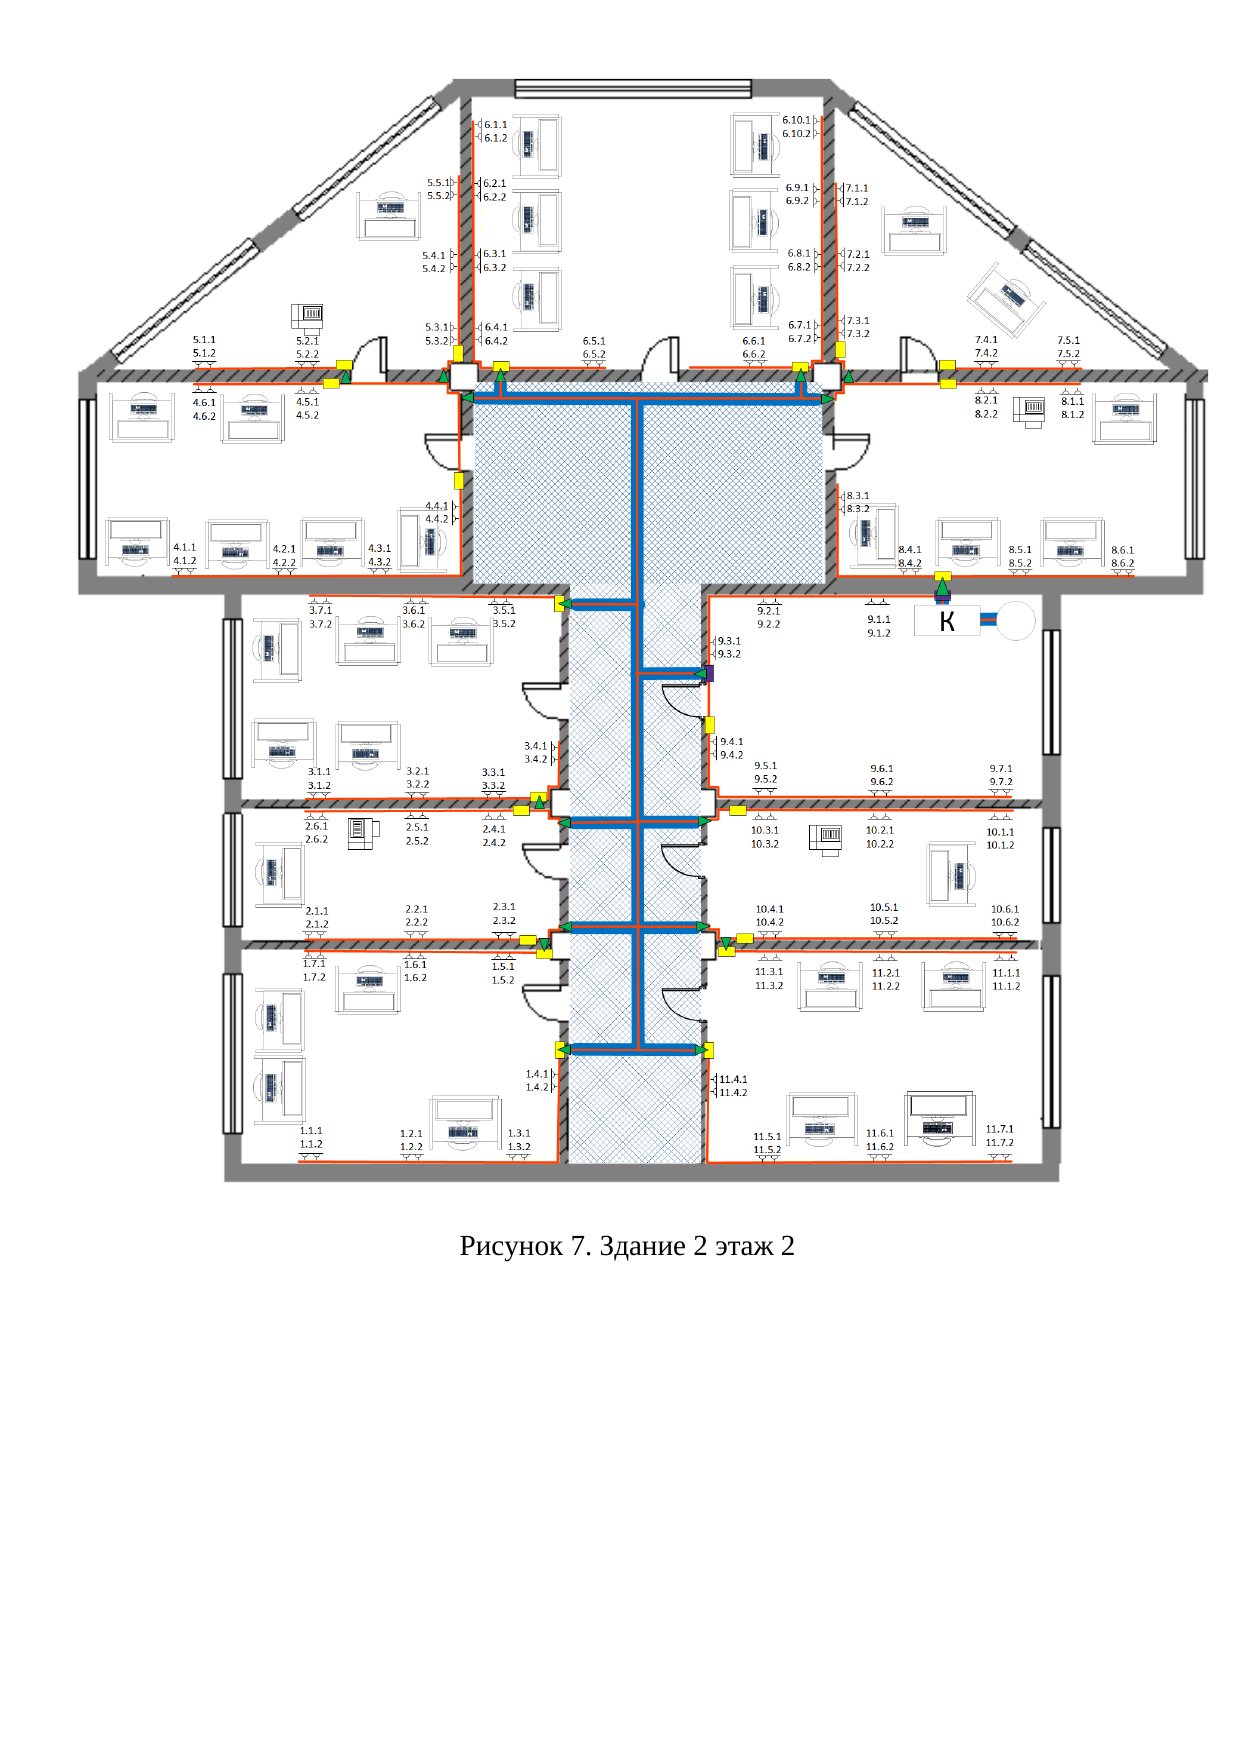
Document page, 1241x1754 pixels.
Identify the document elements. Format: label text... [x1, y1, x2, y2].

picture [73, 73, 1209, 1195]
text Рисунок 7. Здание 2 этаж 2 [103, 1228, 1152, 1261]
